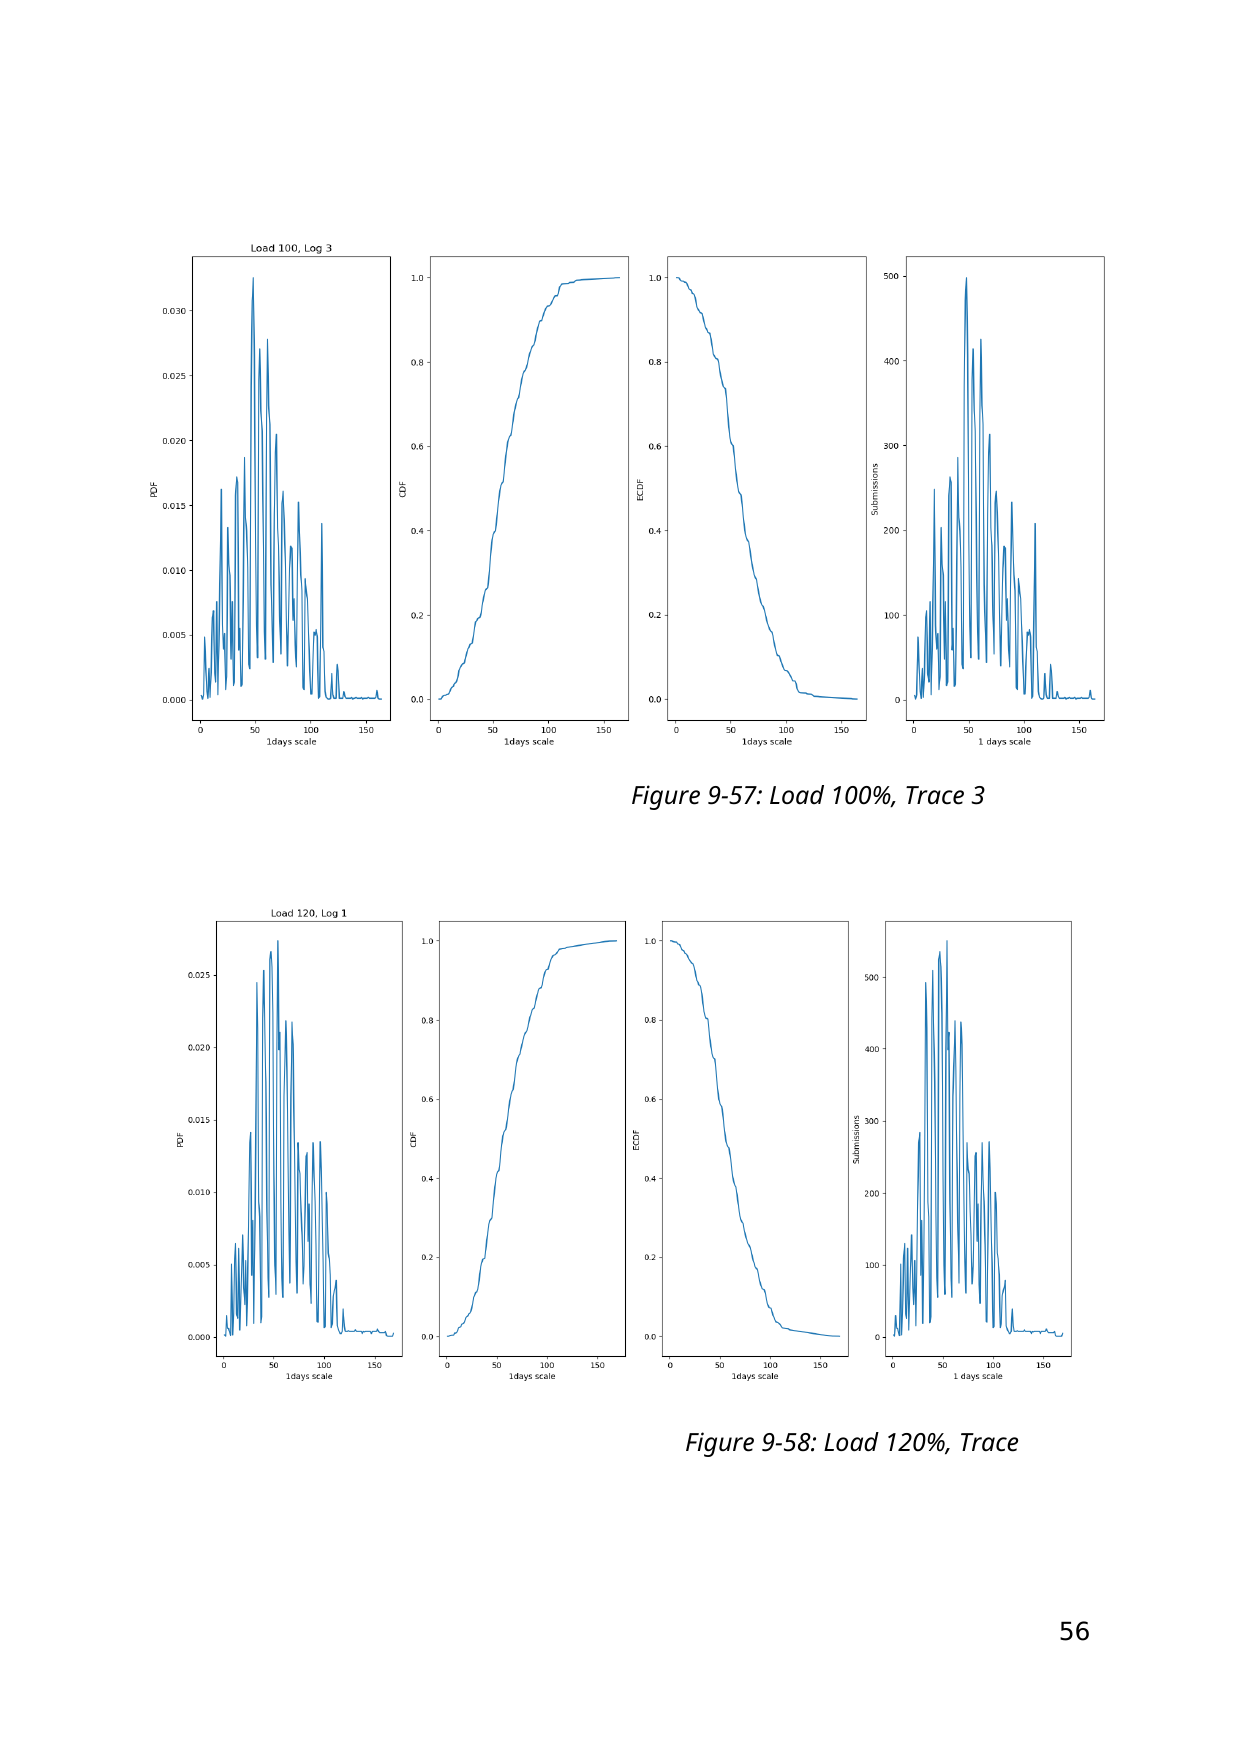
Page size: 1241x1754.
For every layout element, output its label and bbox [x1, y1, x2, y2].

picture [45, 185, 1221, 786]
picture [78, 853, 1181, 1418]
